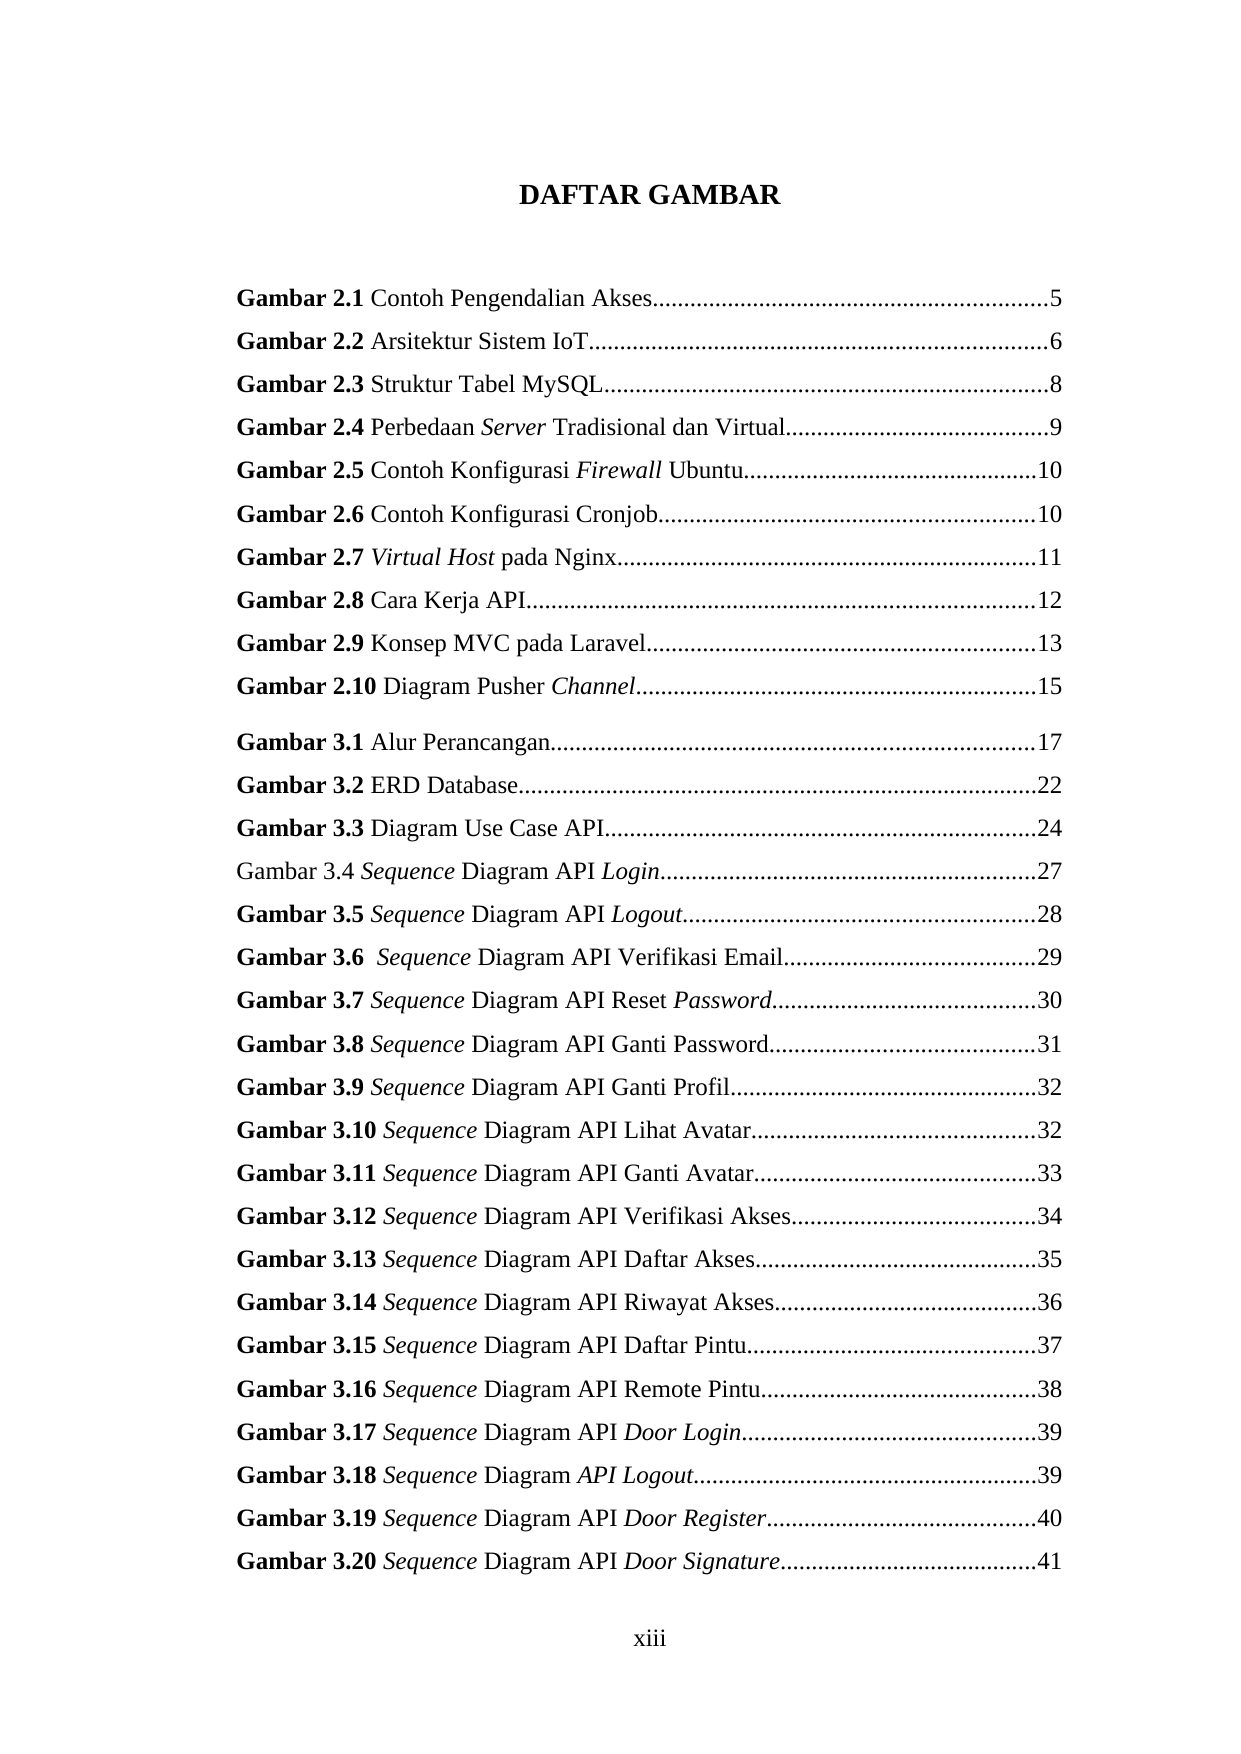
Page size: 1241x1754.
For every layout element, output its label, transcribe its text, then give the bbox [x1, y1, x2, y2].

text Gambar 3.5 Sequence Diagram API Logout 28 [236, 899, 1063, 928]
text Gambar 3.18 Sequence Diagram API Logout 39 [236, 1460, 1063, 1489]
text Gambar 3.8 Sequence Diagram API Ganti Password 31 [236, 1029, 1063, 1057]
text Gambar 3.19 Sequence Diagram API Door Register 40 [236, 1503, 1063, 1532]
text Gambar 3.9 Sequence Diagram API Ganti Profil 32 [236, 1072, 1063, 1101]
text Gambar 2.9 Konsep MVC pada Laravel 13 [236, 628, 1063, 657]
text Gambar 2.3 Struktur Tabel MySQL 8 [236, 369, 1063, 398]
text Gambar 2.10 Diagram Pusher Channel 15 [236, 671, 1063, 700]
text Gambar 2.1 Contoh Pengendalian Akses 5 [236, 283, 1063, 312]
text Gambar 3.13 Sequence Diagram API Daftar Akses 35 [236, 1244, 1063, 1273]
text Gambar 3.16 Sequence Diagram API Remote Pintu 38 [236, 1374, 1063, 1402]
text Gambar 3.12 Sequence Diagram API Verifikasi Akses 34 [236, 1201, 1063, 1230]
text Gambar 3.11 Sequence Diagram API Ganti Avatar 33 [236, 1158, 1063, 1187]
text Gambar 3.7 Sequence Diagram API Reset Password 30 [236, 986, 1063, 1014]
text Gambar 3.1 Alur Perancangan 17 [236, 727, 1063, 756]
text Gambar 3.20 Sequence Diagram API Door Signature 41 [236, 1546, 1063, 1575]
text Gambar 3.10 Sequence Diagram API Lihat Avatar 32 [236, 1115, 1063, 1144]
text Gambar 3.14 Sequence Diagram API Riwayat Akses 36 [236, 1287, 1063, 1316]
text Gambar 2.4 Perbedaan Server Tradisional dan Virtual 9 [236, 412, 1063, 441]
text Gambar 2.8 Cara Kerja API 12 [236, 585, 1063, 614]
text Gambar 3.2 ERD Database 22 [236, 770, 1063, 799]
text Gambar 3.3 Diagram Use Case API 24 [236, 813, 1063, 842]
text Gambar 2.2 Arsitektur Sistem IoT 6 [236, 326, 1063, 355]
text Gambar 3.4 Sequence Diagram API Login 27 [236, 856, 1063, 885]
text Gambar 2.7 Virtual Host pada Nginx 11 [236, 542, 1063, 571]
subtitle DAFTAR GAMBAR [236, 177, 1063, 211]
text Gambar 2.5 Contoh Konfigurasi Firewall Ubuntu 10 [236, 456, 1063, 484]
text Gambar 3.17 Sequence Diagram API Door Login 39 [236, 1417, 1063, 1446]
text Gambar 3.6 Sequence Diagram API Verifikasi Email 29 [236, 942, 1063, 971]
text Gambar 3.15 Sequence Diagram API Daftar Pintu 37 [236, 1331, 1063, 1359]
text Gambar 2.6 Contoh Konfigurasi Cronjob 10 [236, 499, 1063, 527]
